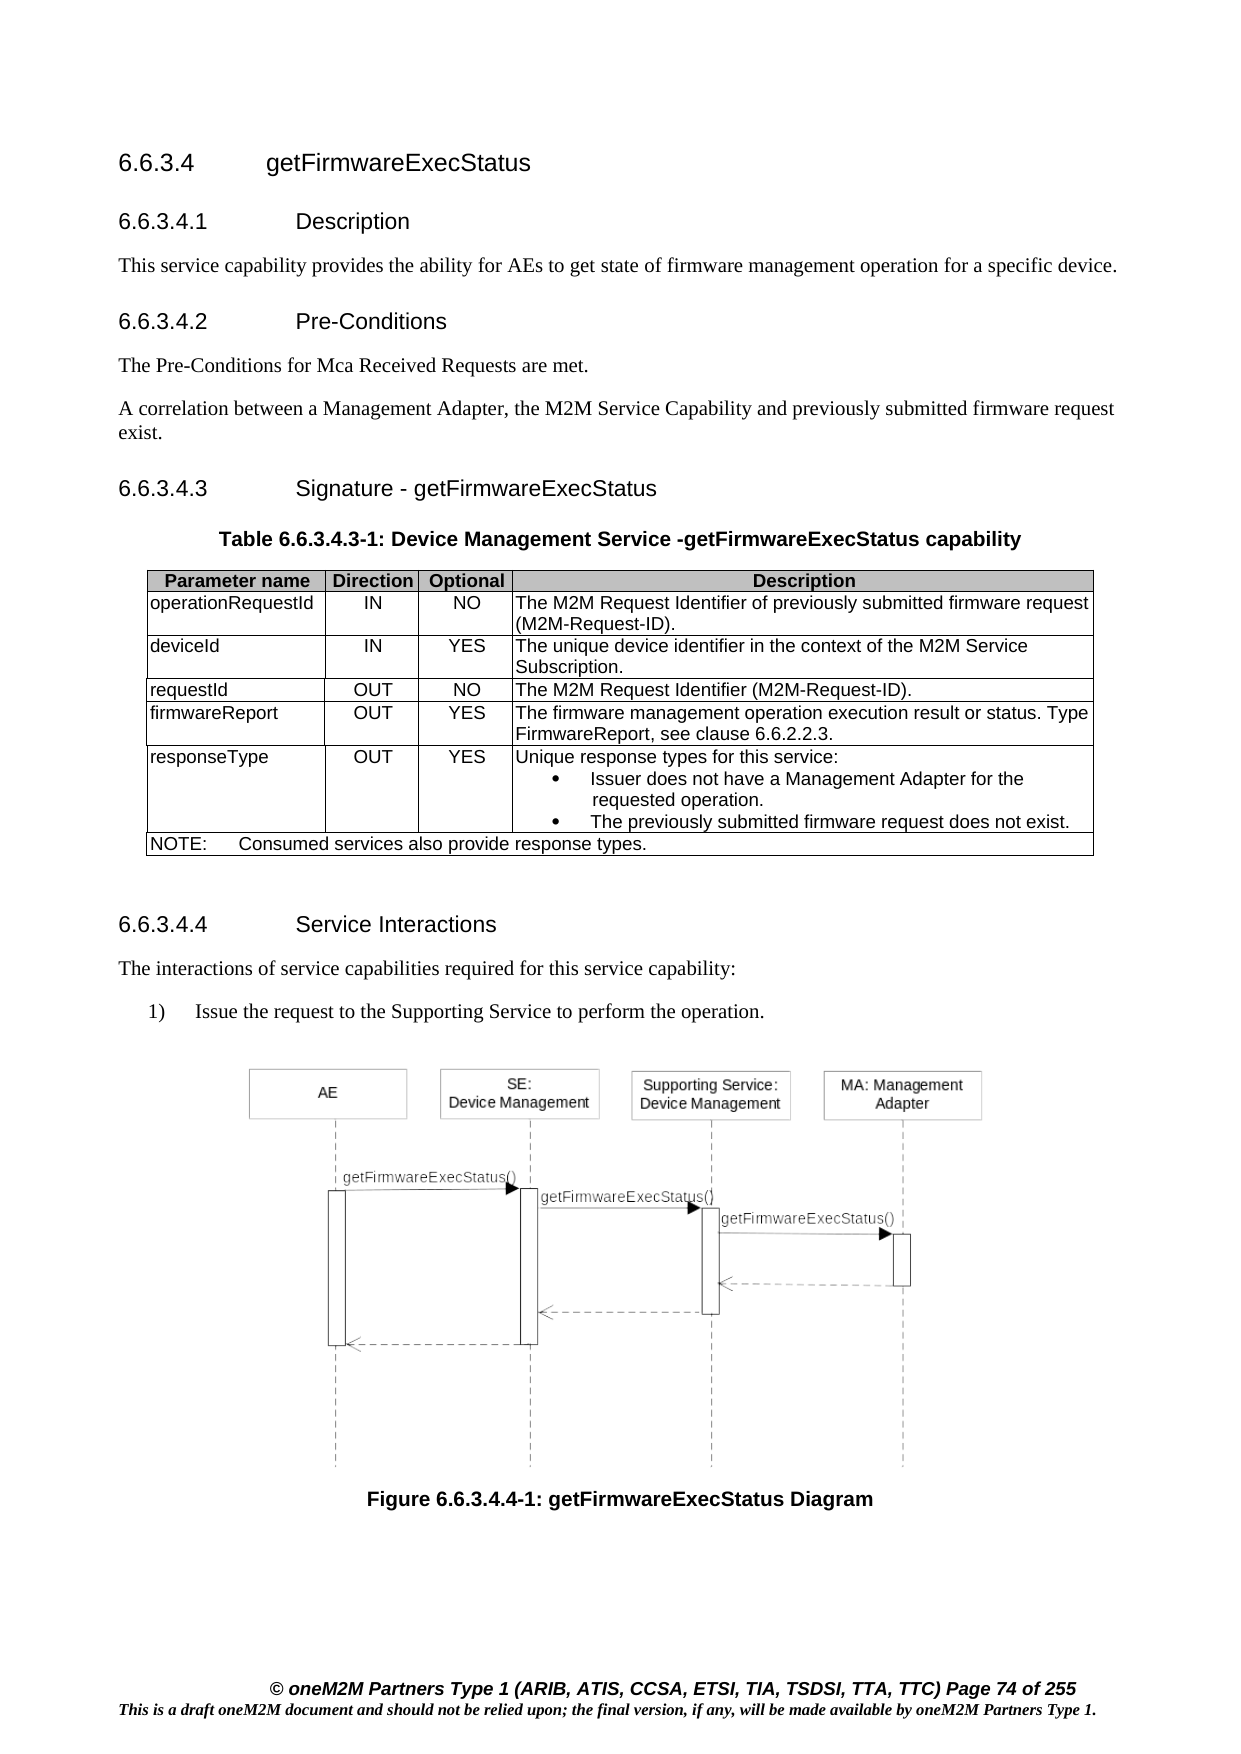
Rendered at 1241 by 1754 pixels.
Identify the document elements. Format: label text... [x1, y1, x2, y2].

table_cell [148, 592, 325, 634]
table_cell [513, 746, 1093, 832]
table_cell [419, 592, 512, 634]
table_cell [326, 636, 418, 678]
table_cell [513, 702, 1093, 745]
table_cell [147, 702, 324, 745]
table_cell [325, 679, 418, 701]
subtitle 6.6.3.4.1 Description [118, 208, 1122, 234]
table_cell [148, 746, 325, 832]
text A correlation between a Management Adapter, the M2M Service Capability and previously submitted firmware request exist. [118, 396, 1122, 444]
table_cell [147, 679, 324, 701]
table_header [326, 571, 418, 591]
text Table 6.6.3.4.3-1: Device Management Service -getFirmwareExecStatus capability [118, 527, 1122, 551]
text This service capability provides the ability for AEs to get state of firmware management operation for a specific device. [118, 253, 1122, 277]
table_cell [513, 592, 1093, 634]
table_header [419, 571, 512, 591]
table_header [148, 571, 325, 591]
text The interactions of service capabilities required for this service capability: [118, 956, 1122, 980]
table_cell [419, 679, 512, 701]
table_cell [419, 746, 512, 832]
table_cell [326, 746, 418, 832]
subtitle 6.6.3.4.3 Signature - getFirmwareExecStatus [118, 475, 1122, 502]
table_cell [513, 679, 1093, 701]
text Figure 6.6.3.4.4-1: getFirmwareExecStatus Diagram [118, 1487, 1122, 1511]
text The Pre-Conditions for Mca Received Requests are met. [118, 353, 1122, 377]
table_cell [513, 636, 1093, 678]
list Issue the request to the Supporting Service to perform the operation. [148, 999, 1122, 1023]
subtitle 6.6.3.4 getFirmwareExecStatus [118, 148, 1122, 176]
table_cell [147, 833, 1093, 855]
subtitle 6.6.3.4.2 Pre-Conditions [118, 308, 1122, 334]
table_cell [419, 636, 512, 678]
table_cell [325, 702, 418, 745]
subtitle 6.6.3.4.4 Service Interactions [118, 911, 1122, 937]
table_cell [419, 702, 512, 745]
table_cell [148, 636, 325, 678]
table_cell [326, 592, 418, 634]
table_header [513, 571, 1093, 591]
